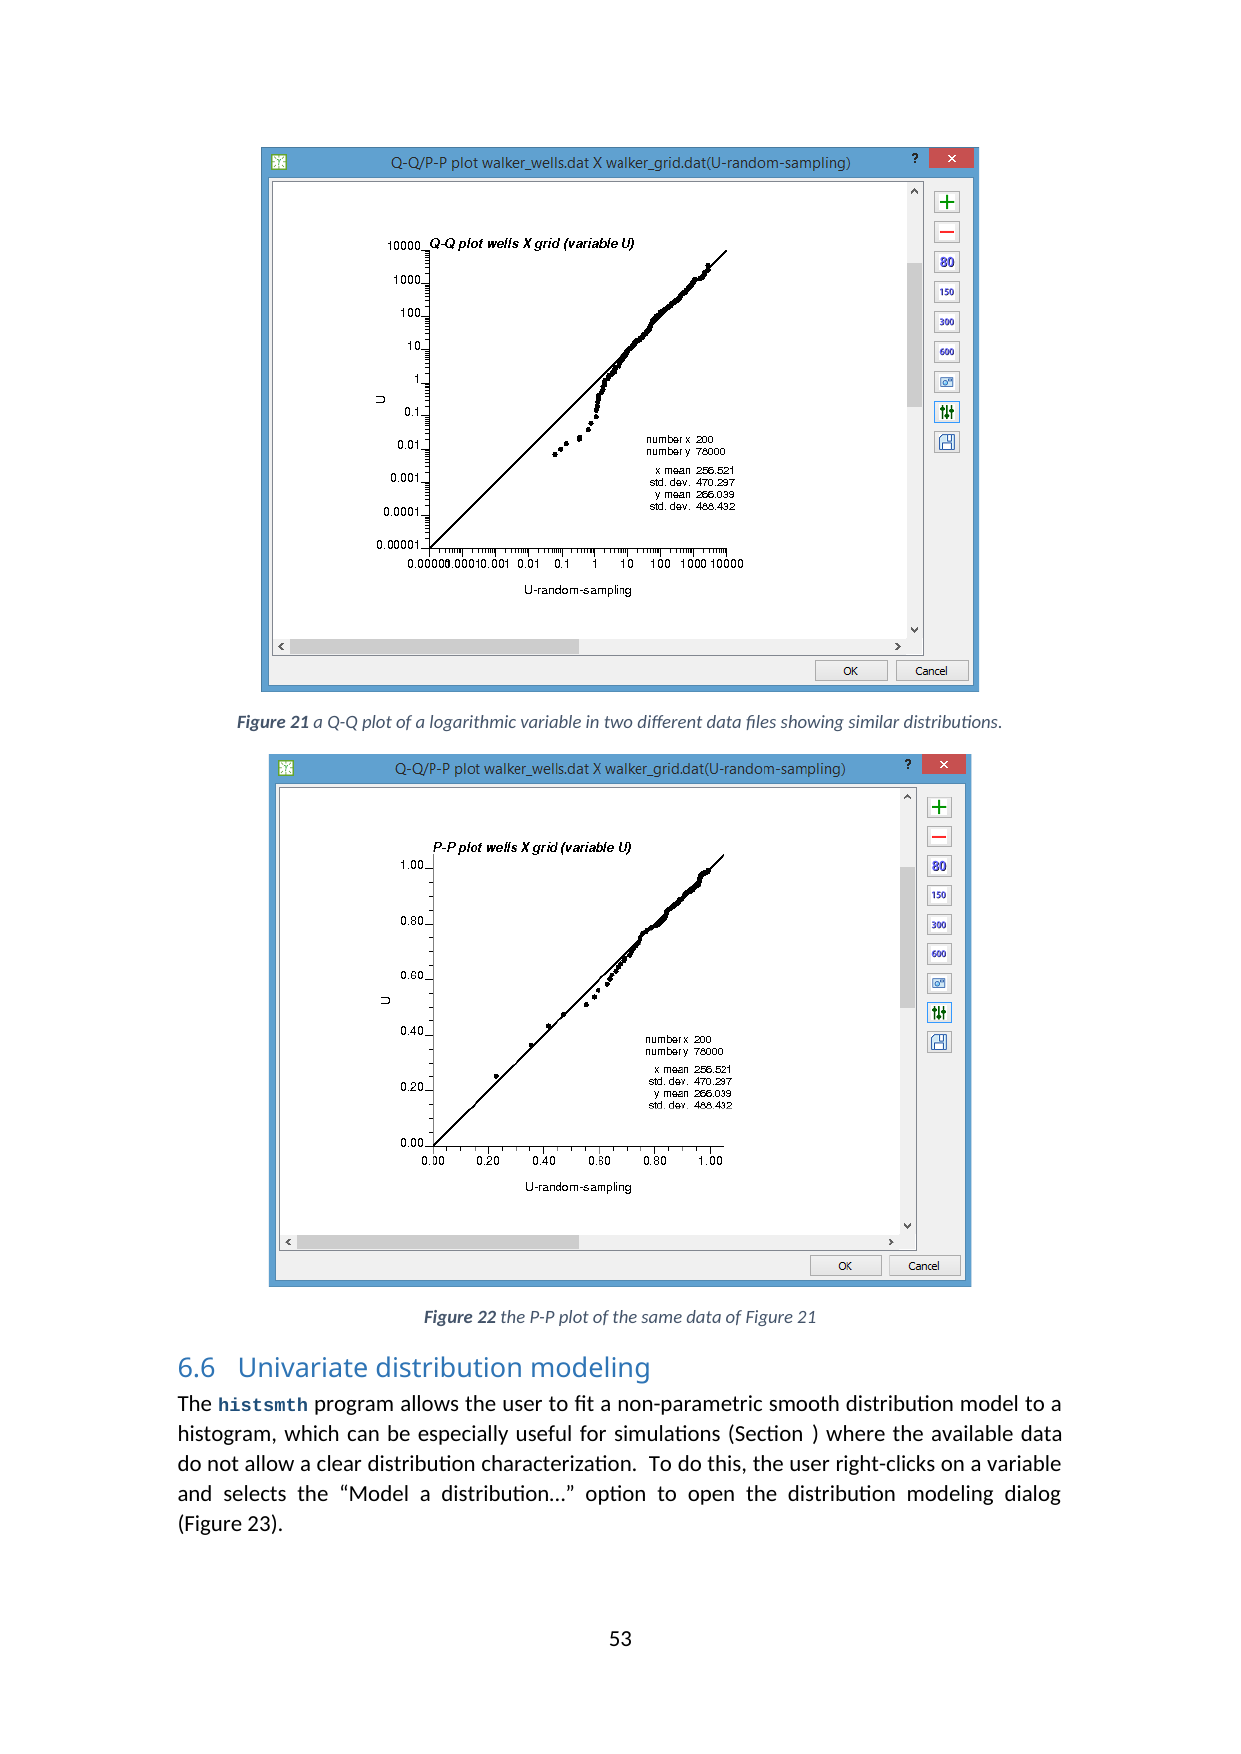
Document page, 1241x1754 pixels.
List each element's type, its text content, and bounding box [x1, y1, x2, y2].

text Figure 21 a Q-Q plot of a logarithmic variable in two different data files showing similar distributions. [177, 710, 1063, 733]
text Figure 22 the P-P plot of the same data of Figure 21 [177, 1305, 1063, 1328]
picture [261, 147, 980, 692]
picture [268, 754, 972, 1287]
text The histsmth program allows the user to fit a non-parametric smooth distribution model to a histogram, which can be especially useful for simulations (Section 0) where the available data do not allow a clear distribution characterization. To do this, the user right-clicks on a variable and selects the “Model a distribution…” option to open the distribution modeling dialog (Figure 23). [177, 1389, 1063, 1537]
subtitle Univariate distribution modeling [177, 1349, 1063, 1386]
